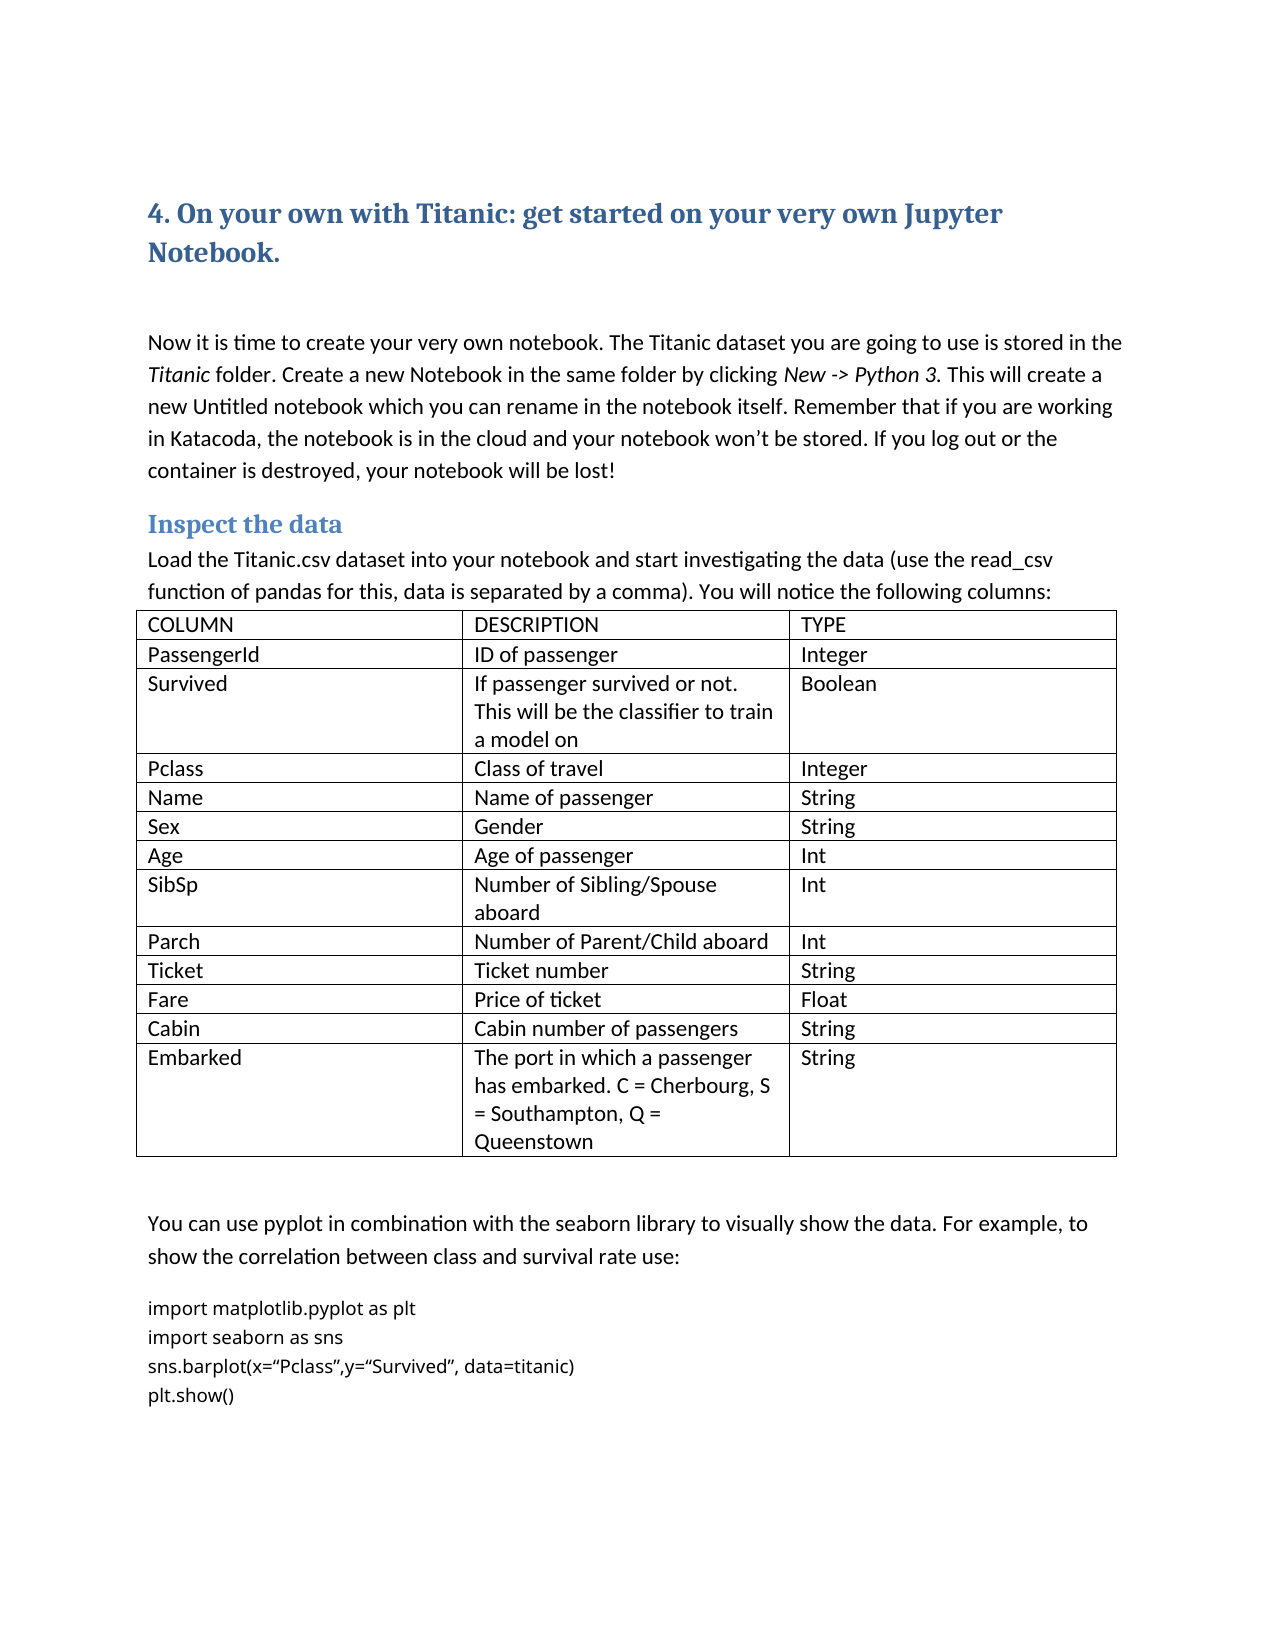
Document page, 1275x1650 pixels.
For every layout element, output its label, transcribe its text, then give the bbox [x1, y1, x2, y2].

table_cell Cabin [137, 1014, 462, 1042]
table_cell Integer [790, 754, 1116, 782]
table_cell PassengerId [137, 640, 462, 668]
table_cell Int [790, 870, 1116, 926]
table_cell Name of passenger [463, 783, 789, 811]
table_header DESCRIPTION [463, 611, 789, 639]
table_cell Name [137, 783, 462, 811]
table_cell Age of passenger [463, 841, 789, 869]
table_cell If passenger survived or not. This will be the classifier to train a model on [463, 669, 789, 753]
table_cell String [790, 783, 1116, 811]
table_cell Boolean [790, 669, 1116, 753]
table_cell Number of Sibling/Spouse aboard [463, 870, 789, 926]
table_cell Ticket number [463, 956, 789, 984]
table_cell String [790, 1044, 1116, 1156]
subtitle Inspect the data [148, 509, 1127, 541]
table_cell Int [790, 841, 1116, 869]
table_cell SibSp [137, 870, 462, 926]
text Now it is time to create your very own notebook. The Titanic dataset you are going to use is stored in the Titanic folder. Create a new Notebook in the same folder by clicking New ­-> Python 3. This will create a new Untitled notebook which you can rename in the notebook itself. Remember that if you are working in Katacoda, the notebook is in the cloud and your notebook won’t be stored. If you log out or the container is destroyed, your notebook will be lost! [148, 328, 1127, 484]
table_cell Cabin number of passengers [463, 1014, 789, 1042]
table_cell Float [790, 985, 1116, 1013]
table_cell Parch [137, 927, 462, 955]
table_cell Age [137, 841, 462, 869]
table_cell String [790, 812, 1116, 840]
table_cell String [790, 956, 1116, 984]
table_cell Integer [790, 640, 1116, 668]
table_cell Pclass [137, 754, 462, 782]
table_cell Fare [137, 985, 462, 1013]
table_header TYPE [790, 611, 1116, 639]
table_cell Ticket [137, 956, 462, 984]
table_cell Sex [137, 812, 462, 840]
text sns.barplot(x=“Pclass”,y=“Survived”, data=titanic) [148, 1353, 1127, 1379]
table_cell Gender [463, 812, 789, 840]
table_cell Number of Parent/Child aboard [463, 927, 789, 955]
table_cell Class of travel [463, 754, 789, 782]
text plt.show() [148, 1383, 1127, 1408]
table_cell The port in which a passenger has embarked. C = Cherbourg, S = Southampton, Q = Queenstown [463, 1044, 789, 1156]
table_cell Int [790, 927, 1116, 955]
table_cell Survived [137, 669, 462, 753]
table_cell Embarked [137, 1044, 462, 1156]
text import seaborn as sns [148, 1324, 1127, 1349]
table_cell Price of ticket [463, 985, 789, 1013]
text import matplotlib.pyplot as plt [148, 1295, 1127, 1320]
text You can use pyplot in combination with the seaborn library to visually show the data. For example, to show the correlation between class and survival rate use: [148, 1209, 1127, 1270]
table_cell ID of passenger [463, 640, 789, 668]
table_header COLUMN [137, 611, 462, 639]
table_cell String [790, 1014, 1116, 1042]
text Load the Titanic.csv dataset into your notebook and start investigating the data (use the read_csv function of pandas for this, data is separated by a comma). You will notice the following columns: [148, 545, 1127, 605]
subtitle 4. On your own with Titanic: get started on your very own Jupyter Notebook. [148, 198, 1127, 270]
